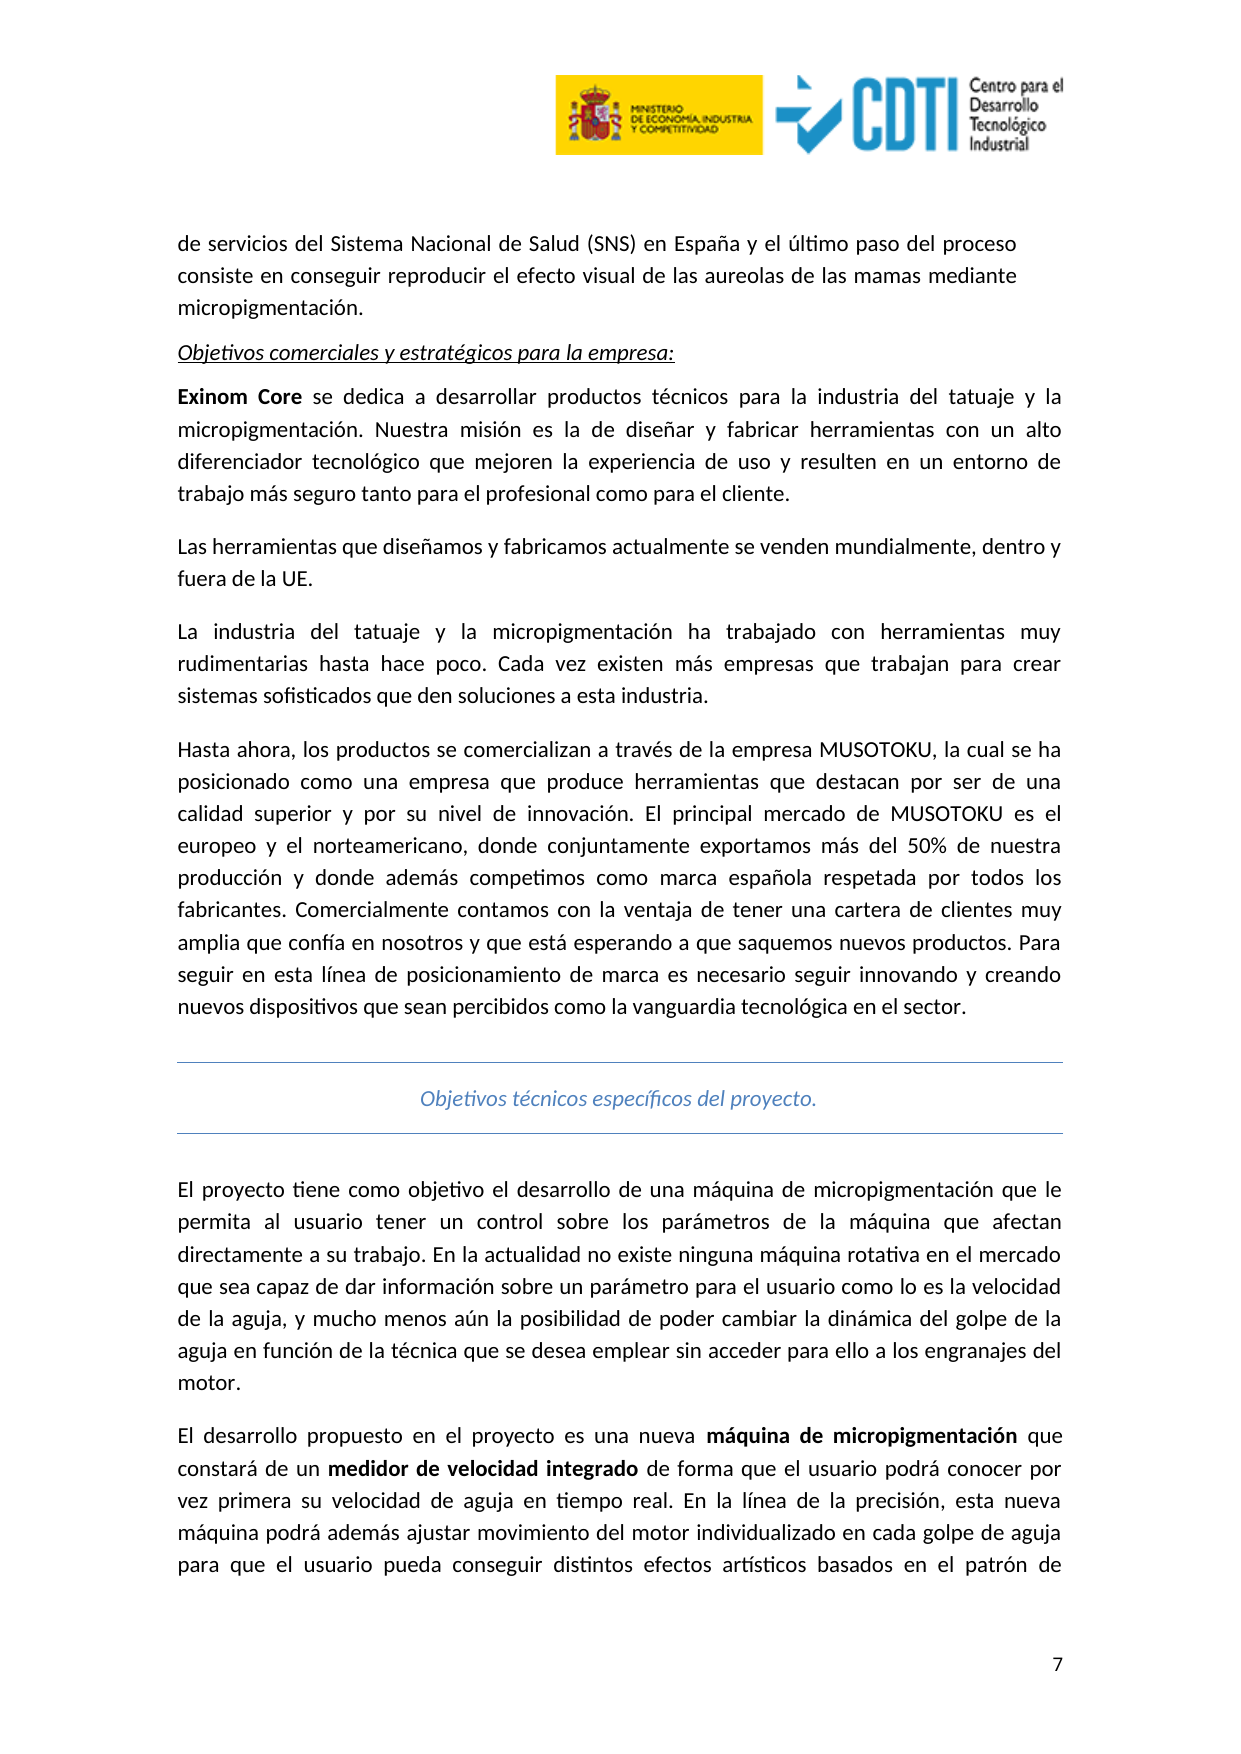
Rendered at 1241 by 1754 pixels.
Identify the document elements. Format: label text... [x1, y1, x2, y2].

text Hasta ahora, los productos se comercializan a través de la empresa MUSOTOKU, la cual se ha posicionado como una empresa que produce herramientas que destacan por ser de una calidad superior y por su nivel de innovación. El principal mercado de MUSOTOKU es el europeo y el norteamericano, donde conjuntamente exportamos más del 50% de nuestra producción y donde además competimos como marca española respetada por todos los fabricantes. Comercialmente contamos con la ventaja de tener una cartera de clientes muy amplia que confía en nosotros y que está esperando a que saquemos nuevos productos. Para seguir en esta línea de posicionamiento de marca es necesario seguir innovando y creando nuevos dispositivos que sean percibidos como la vanguardia tecnológica en el sector. [177, 735, 1063, 1020]
text Objetivos técnicos específicos del proyecto. [177, 1063, 1063, 1133]
text Las herramientas que diseñamos y fabricamos actualmente se venden mundialmente, dentro y fuera de la UE. [177, 532, 1063, 592]
text El proyecto tiene como objetivo el desarrollo de una máquina de micropigmentación que le permita al usuario tener un control sobre los parámetros de la máquina que afectan directamente a su trabajo. En la actualidad no existe ninguna máquina rotativa en el mercado que sea capaz de dar información sobre un parámetro para el usuario como lo es la velocidad de la aguja, y mucho menos aún la posibilidad de poder cambiar la dinámica del golpe de la aguja en función de la técnica que se desea emplear sin acceder para ello a los engranajes del motor. [177, 1175, 1063, 1396]
text Objetivos comerciales y estratégicos para la empresa: [177, 338, 1063, 366]
text Exinom Core se dedica a desarrollar productos técnicos para la industria del tatuaje y la micropigmentación. Nuestra misión es la de diseñar y fabricar herramientas con un alto diferenciador tecnológico que mejoren la experiencia de uso y resulten en un entorno de trabajo más seguro tanto para el profesional como para el cliente. [177, 382, 1063, 507]
text La industria del tatuaje y la micropigmentación ha trabajado con herramientas muy rudimentarias hasta hace poco. Cada vez existen más empresas que trabajan para crear sistemas sofisticados que den soluciones a esta industria. [177, 617, 1063, 710]
picture [555, 75, 1064, 155]
